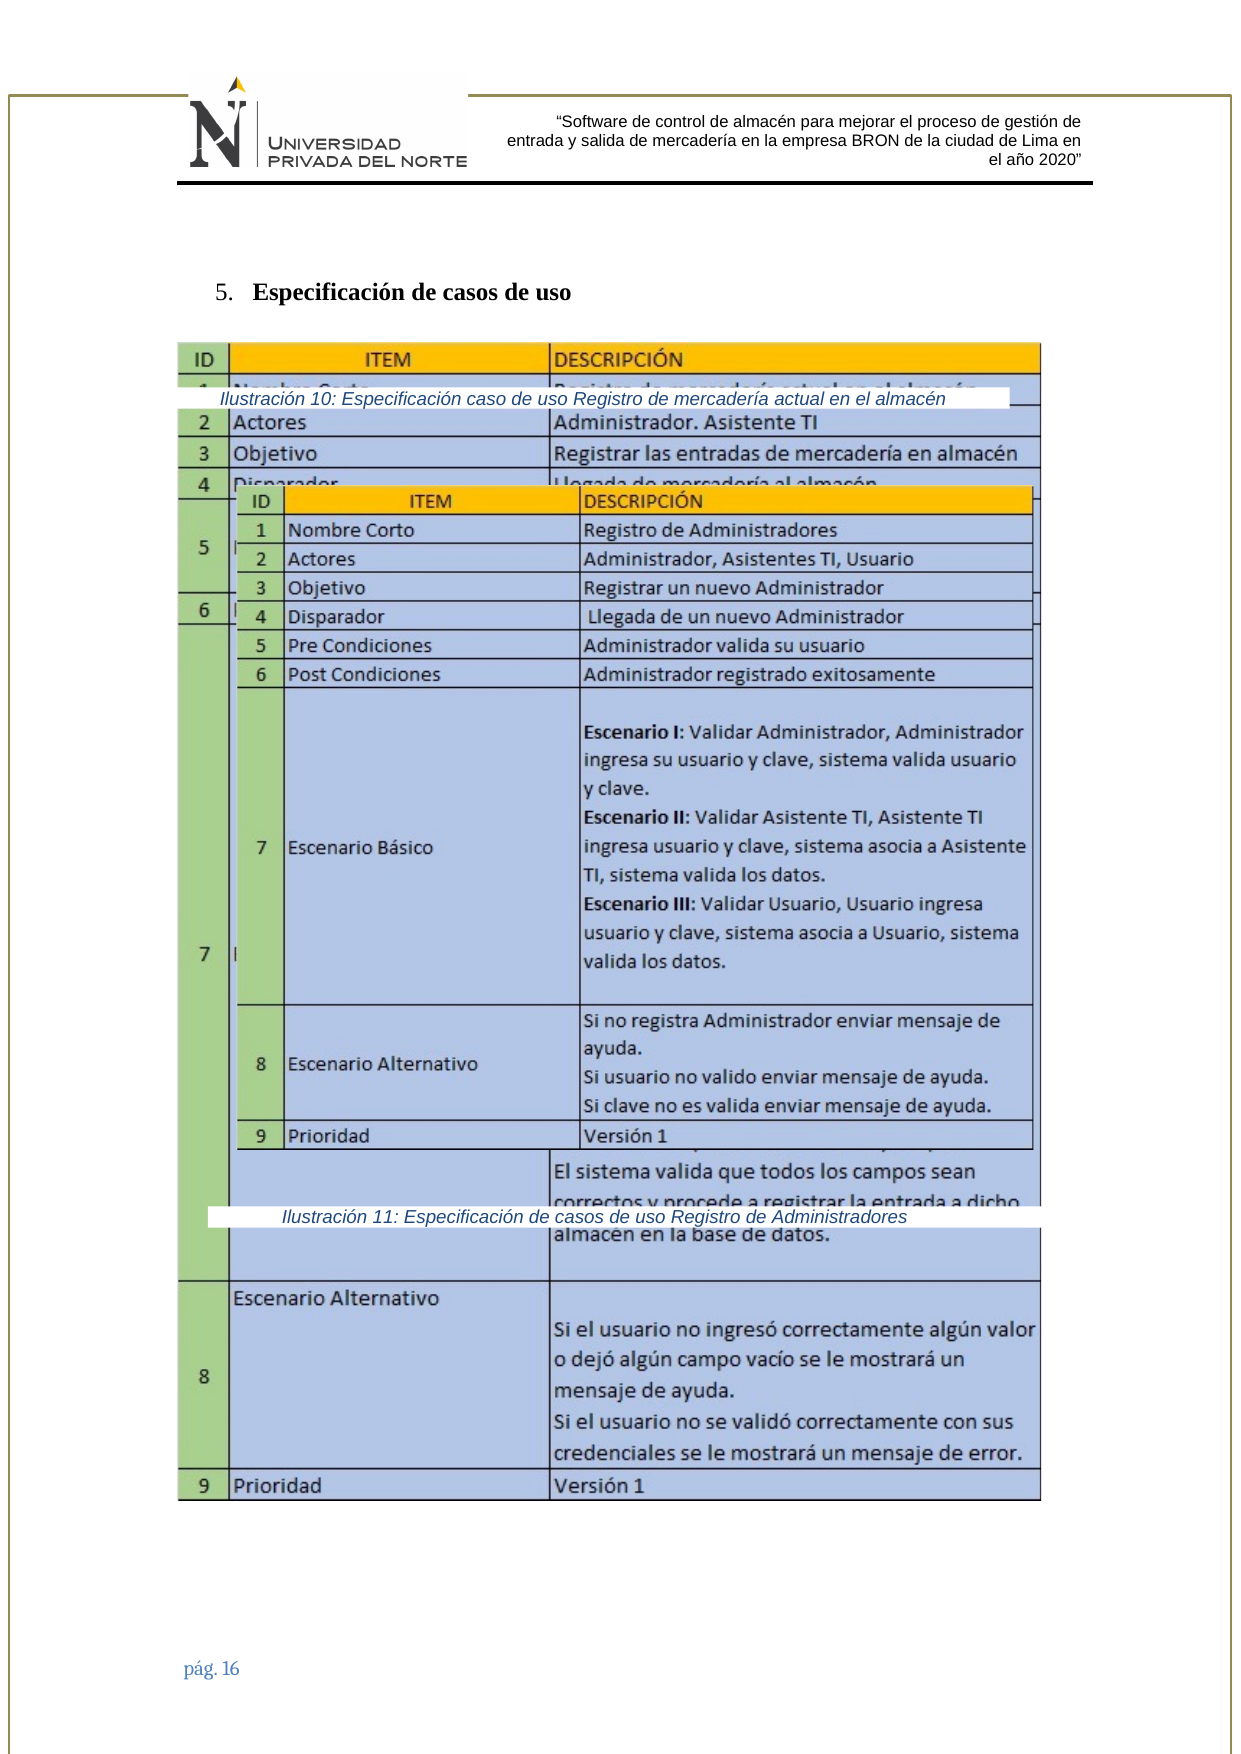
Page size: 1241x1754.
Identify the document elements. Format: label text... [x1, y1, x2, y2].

picture [188, 73, 469, 169]
picture [177, 342, 1042, 1501]
list Especificación de casos de uso [215, 277, 1092, 306]
